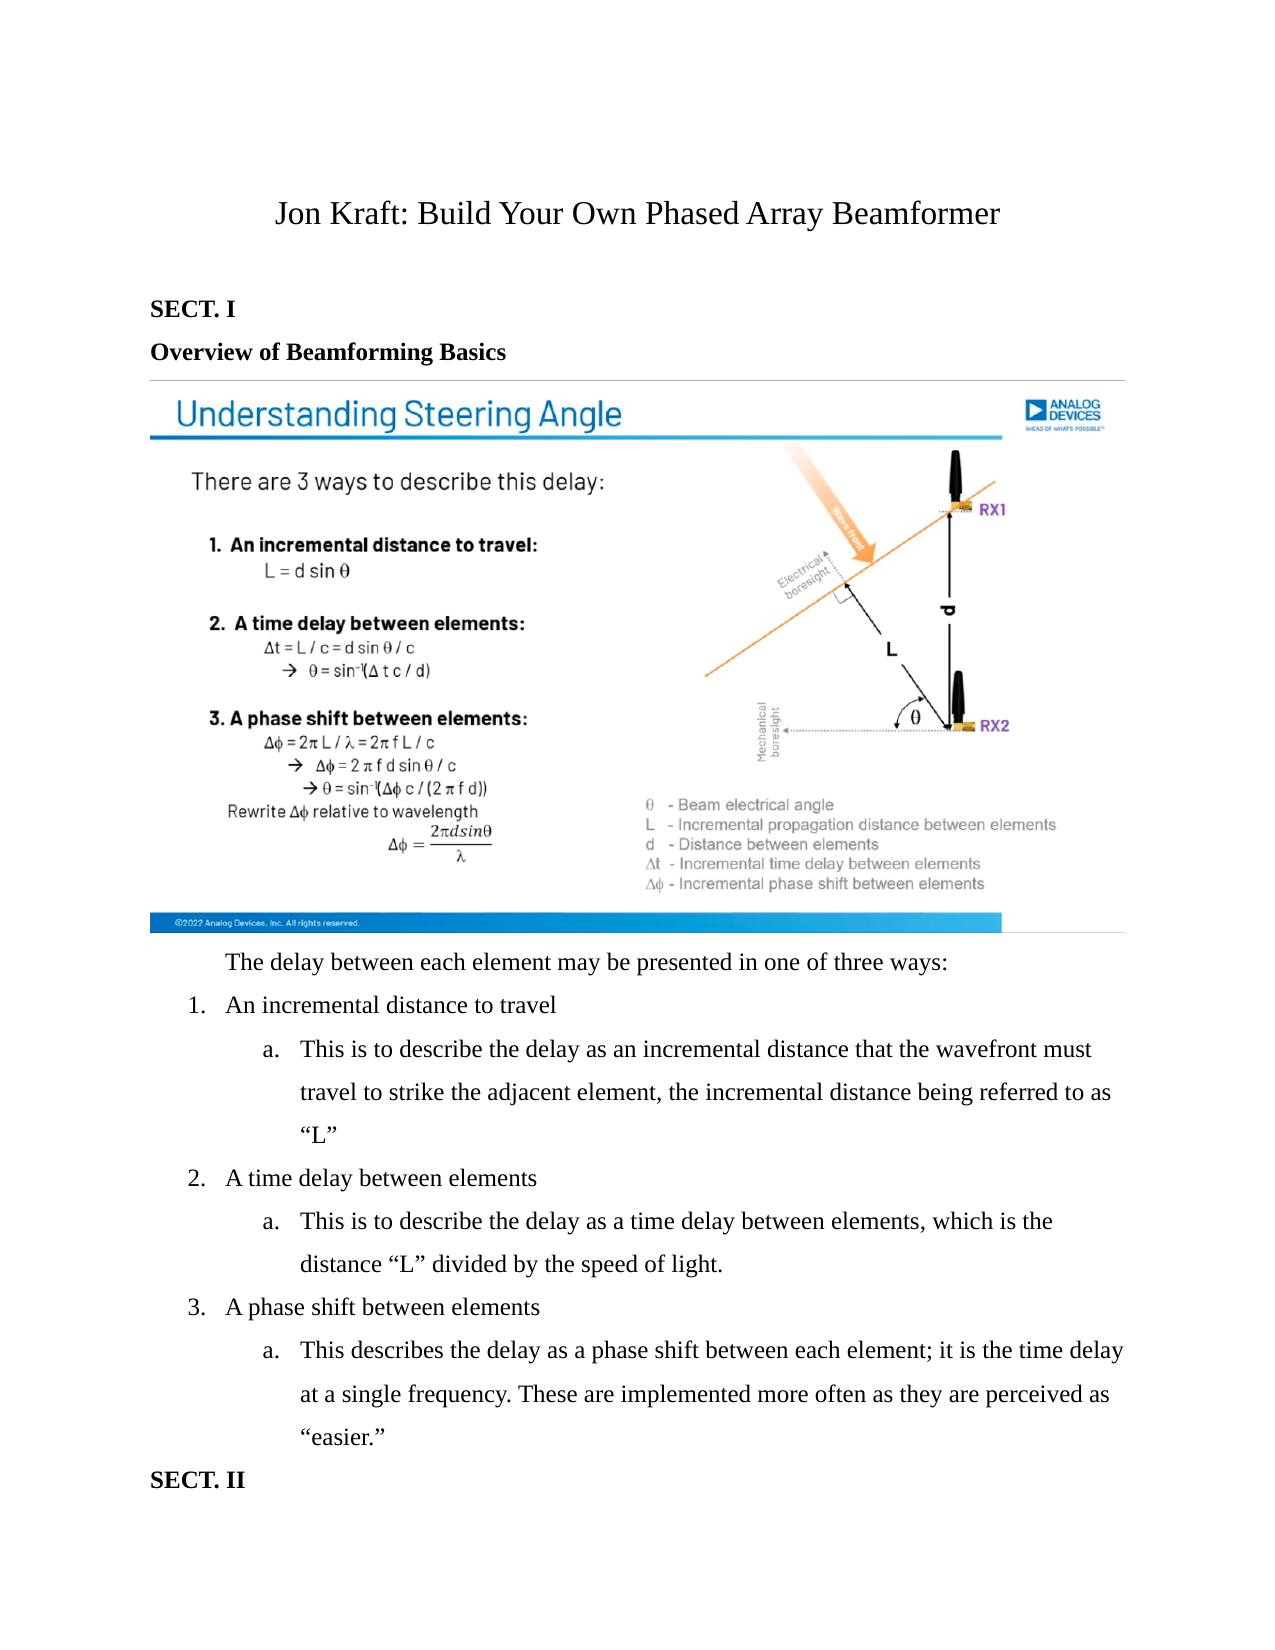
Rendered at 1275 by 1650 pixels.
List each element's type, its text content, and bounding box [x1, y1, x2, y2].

list This is to describe the delay as an incremental distance that the wavefront must travel to strike the adjacent element, the incremental distance being referred to as “L” [262, 1034, 1125, 1149]
text SECT. II [150, 1465, 1125, 1494]
text Jon Kraft: Build Your Own Phased Array Beamformer [150, 193, 1125, 231]
text The delay between each element may be presented in one of three ways: [150, 947, 1125, 976]
text Overview of Beamforming Basics [150, 337, 1125, 366]
list A time delay between elements [187, 1163, 1125, 1192]
picture [150, 380, 1125, 933]
list This describes the delay as a phase shift between each element; it is the time delay at a single frequency. These are implemented more often as they are perceived as “easier.” [262, 1336, 1125, 1451]
list A phase shift between elements [187, 1292, 1125, 1321]
text SECT. I [150, 294, 1125, 322]
list An incremental distance to travel [187, 991, 1125, 1019]
list This is to describe the delay as a time delay between elements, which is the distance “L” divided by the speed of light. [262, 1206, 1125, 1278]
